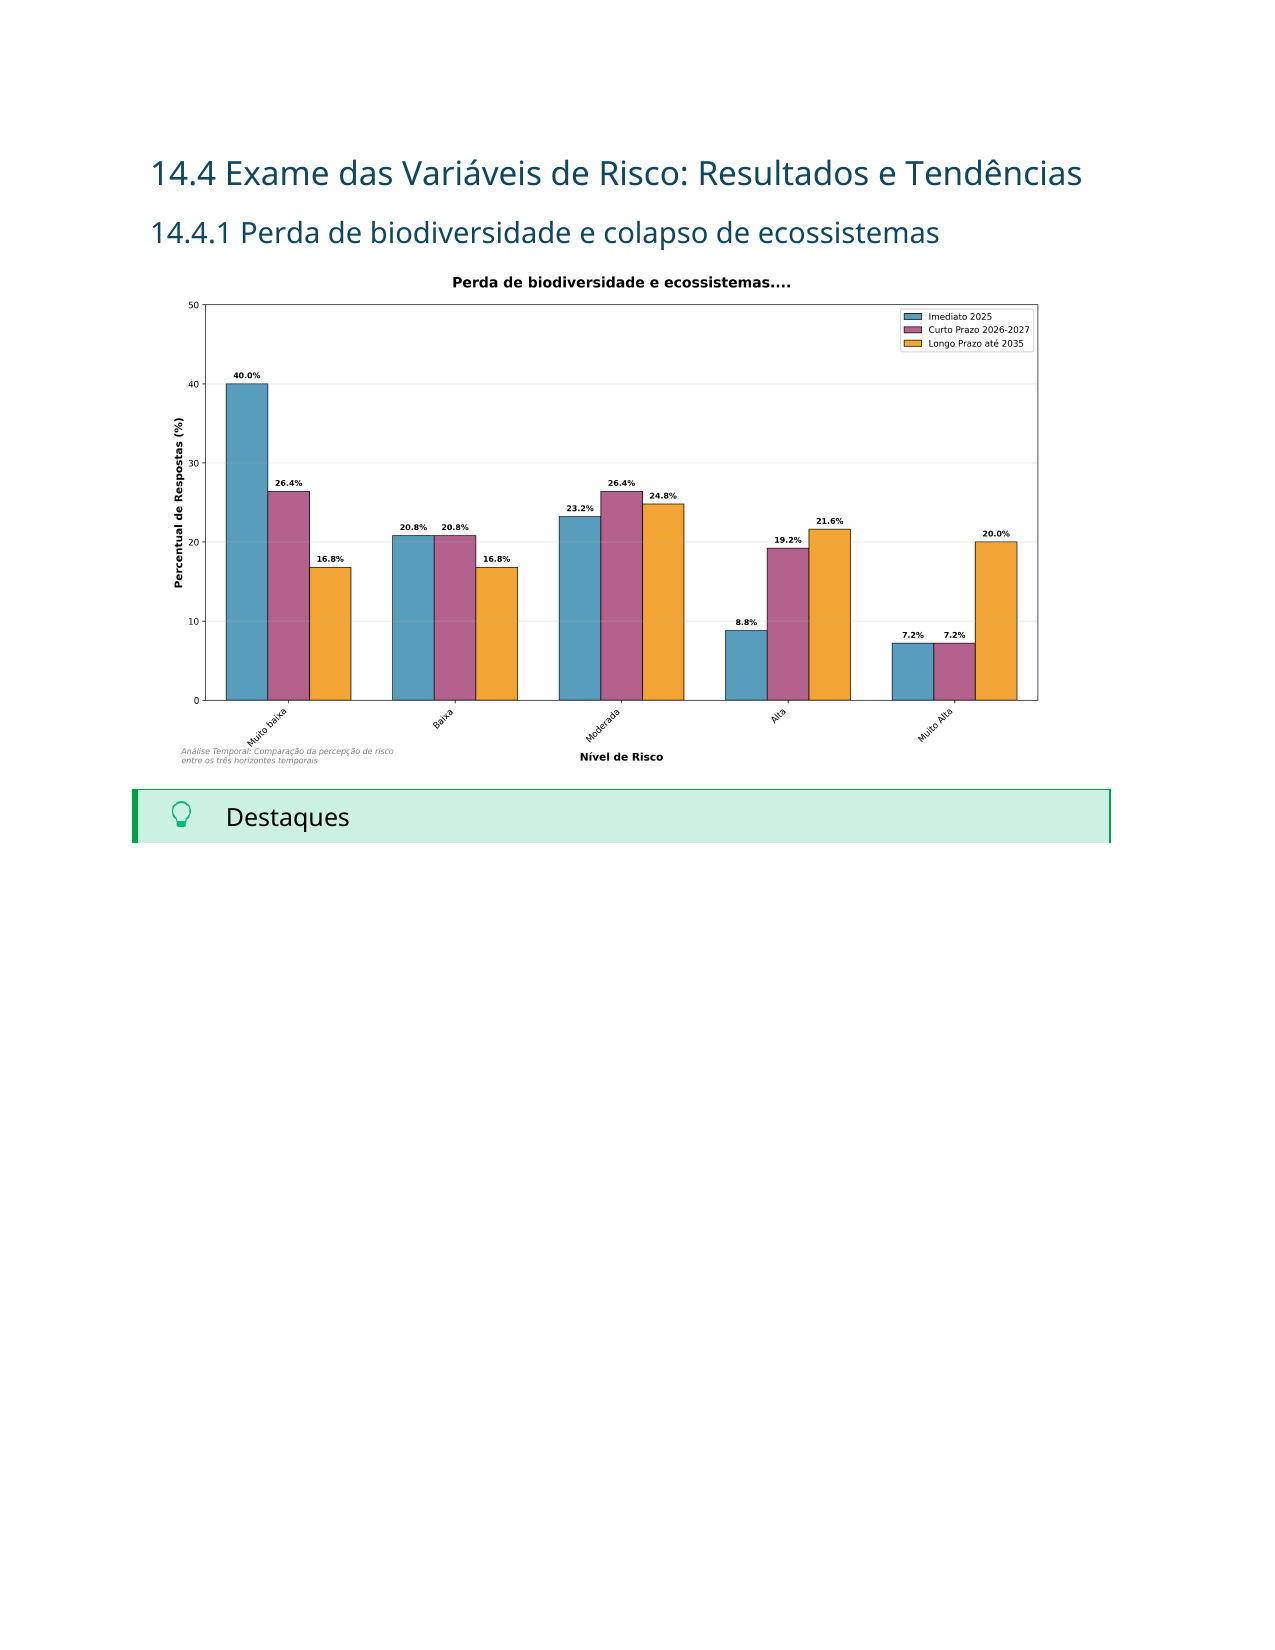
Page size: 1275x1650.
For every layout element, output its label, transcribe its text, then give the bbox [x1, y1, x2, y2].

picture [168, 801, 194, 827]
subtitle 14.4 Exame das Variáveis de Risco: Resultados e Tendências [150, 150, 1125, 195]
subtitle 14.4.1 Perda de biodiversidade e colapso de ecossistemas [150, 212, 1125, 252]
table_header Destaques [138, 790, 1109, 843]
picture [168, 270, 1044, 771]
